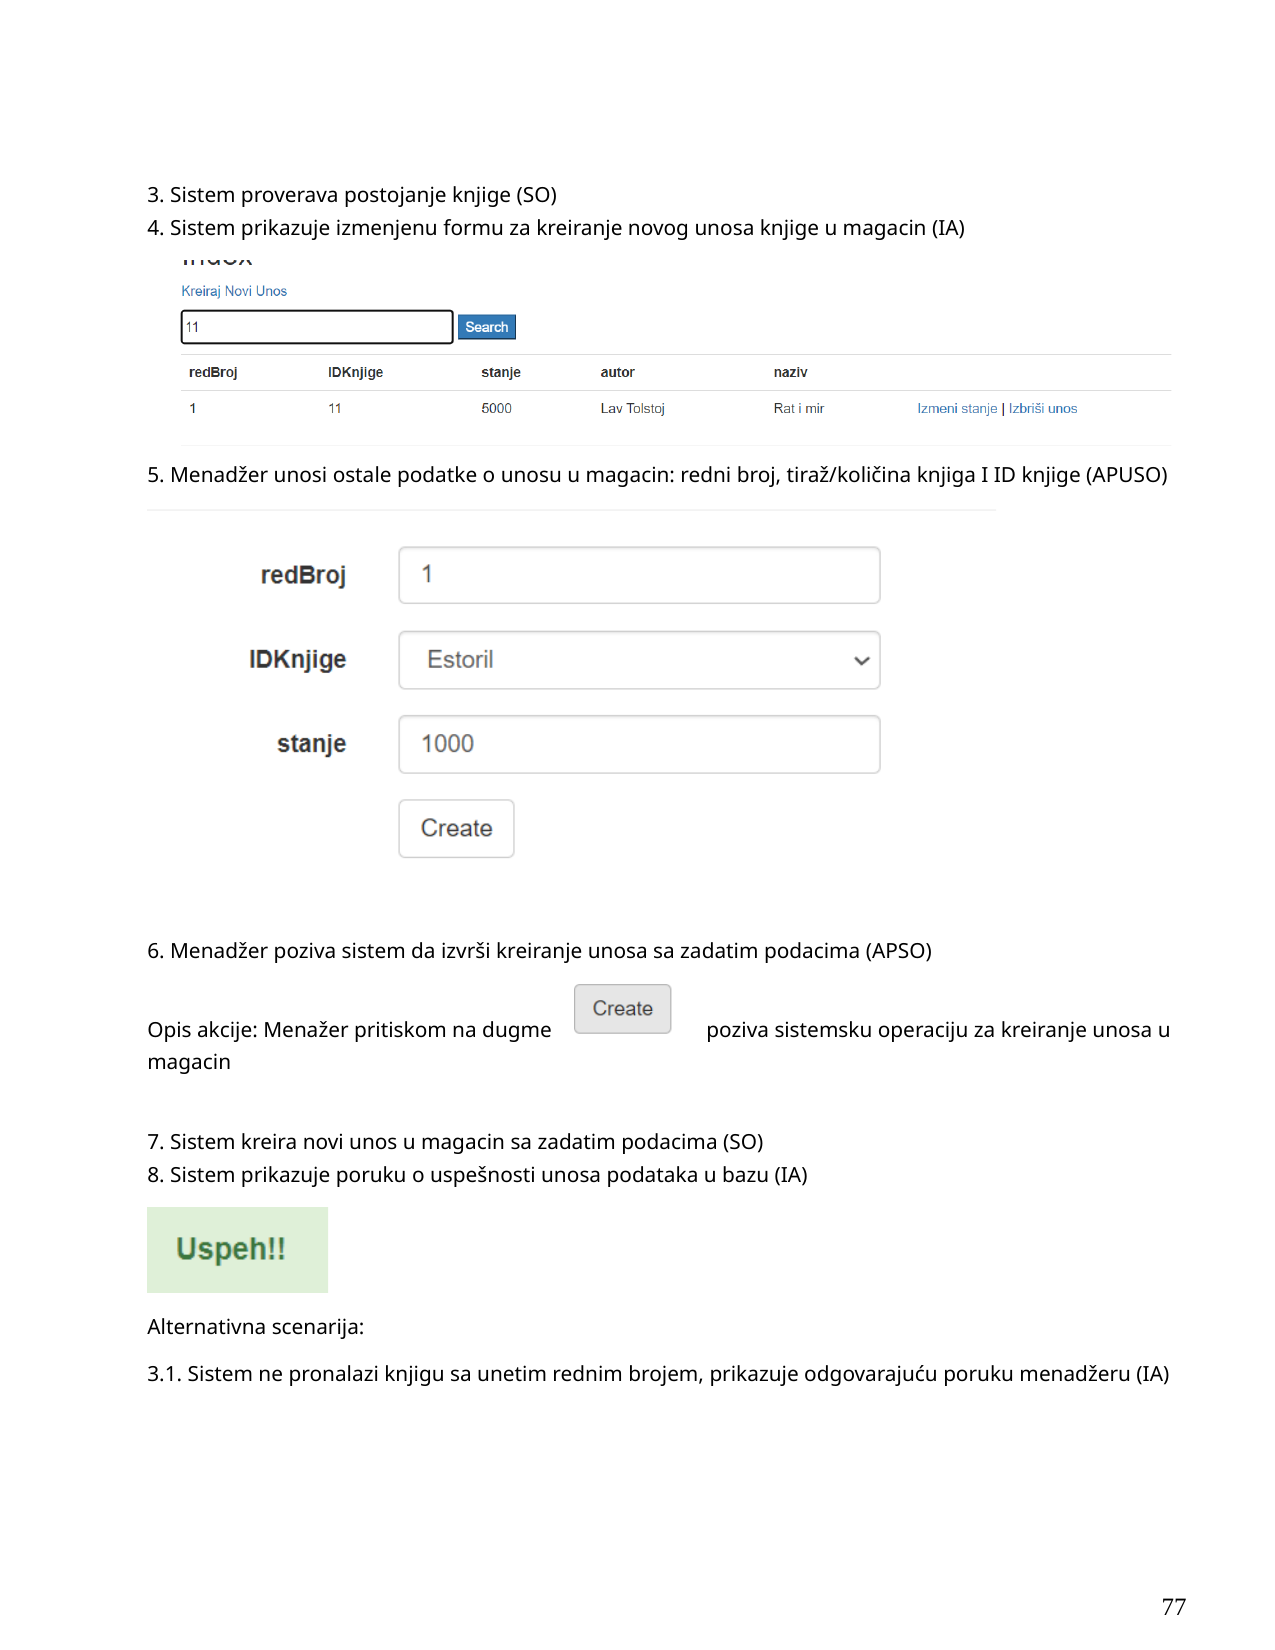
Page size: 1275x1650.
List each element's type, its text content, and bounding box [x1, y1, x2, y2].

picture [147, 1207, 329, 1293]
text 3. Sistem proverava postojanje knjige (SO) 4. Sistem prikazuje izmenjenu formu za kreiranje novog unosa knjige u magacin (IA) [147, 148, 1186, 241]
text 3.1. Sistem ne pronalazi knjigu sa unetim rednim brojem, prikazuje odgovarajuću poruku menadžeru (IA) [147, 1359, 1186, 1387]
picture [147, 260, 1172, 456]
picture [557, 982, 696, 1037]
text Alternativna scenarija: [147, 1312, 1186, 1340]
text 6. Menadžer poziva sistem da izvrši kreiranje unosa sa zadatim podacima (APSO) [147, 903, 1186, 964]
text 7. Sistem kreira novi unos u magacin sa zadatim podacima (SO) 8. Sistem prikazuje poruku o uspešnosti unosa podataka u bazu (IA) [147, 1094, 1186, 1188]
text Opis akcije: Menažer pritiskom na dugme poziva sistemsku operaciju za kreiranje unosa u magacin [147, 983, 1186, 1076]
picture [147, 507, 997, 885]
